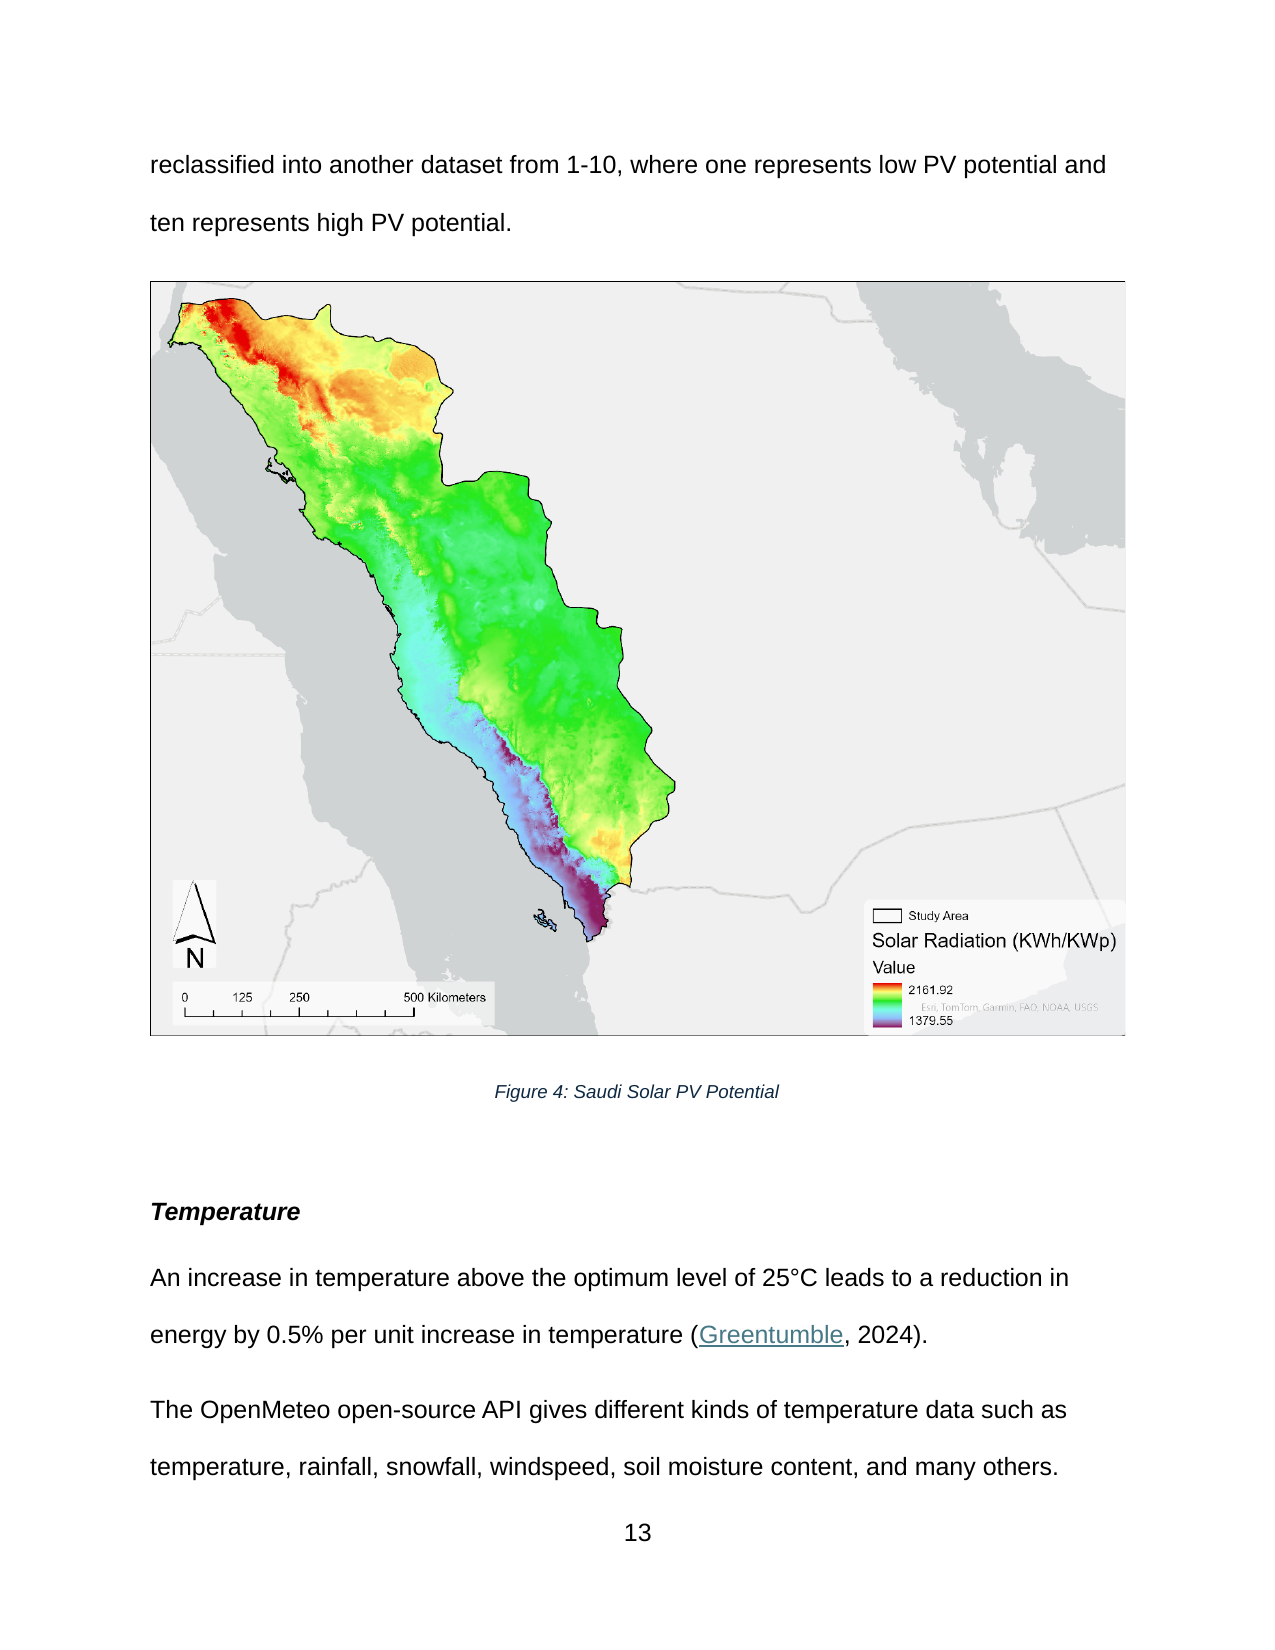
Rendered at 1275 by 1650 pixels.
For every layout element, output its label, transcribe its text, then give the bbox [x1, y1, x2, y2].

picture [150, 281, 1125, 1036]
text An increase in temperature above the optimum level of 25°C leads to a reduction in energy by 0.5% per unit increase in temperature (Greentumble, 2024). [150, 1263, 1125, 1349]
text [150, 1394, 1125, 1481]
subtitle Temperature [150, 1197, 1125, 1226]
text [150, 150, 1125, 236]
